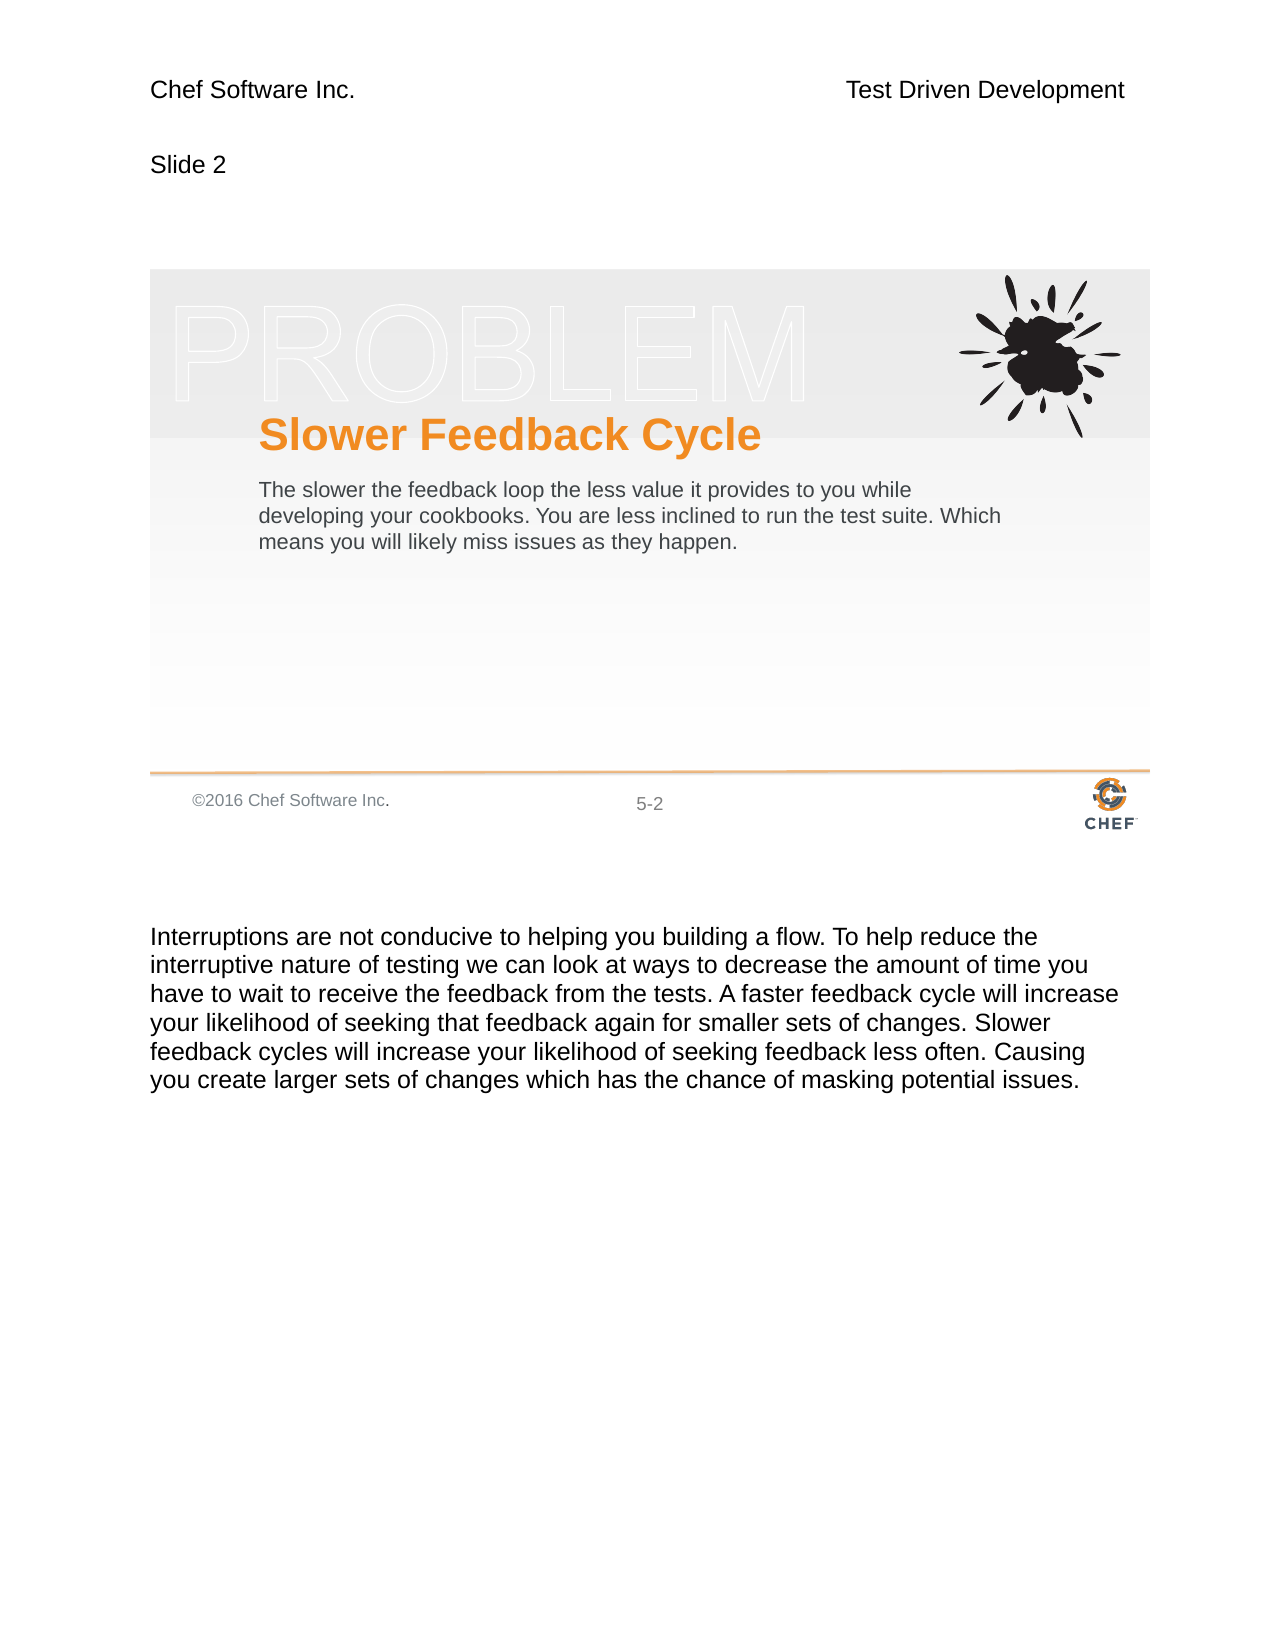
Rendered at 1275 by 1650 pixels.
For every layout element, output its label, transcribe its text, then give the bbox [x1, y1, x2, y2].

text Slide 2 [150, 150, 1125, 179]
text Interruptions are not conducive to helping you building a flow. To help reduce the interruptive nature of testing we can look at ways to decrease the amount of time you have to wait to receive the feedback from the tests. A faster feedback cycle will increase your likelihood of seeking that feedback again for smaller sets of changes. Slower feedback cycles will increase your likelihood of seeking feedback less often. Causing you create larger sets of changes which has the chance of masking potential issues. [150, 921, 1125, 1094]
